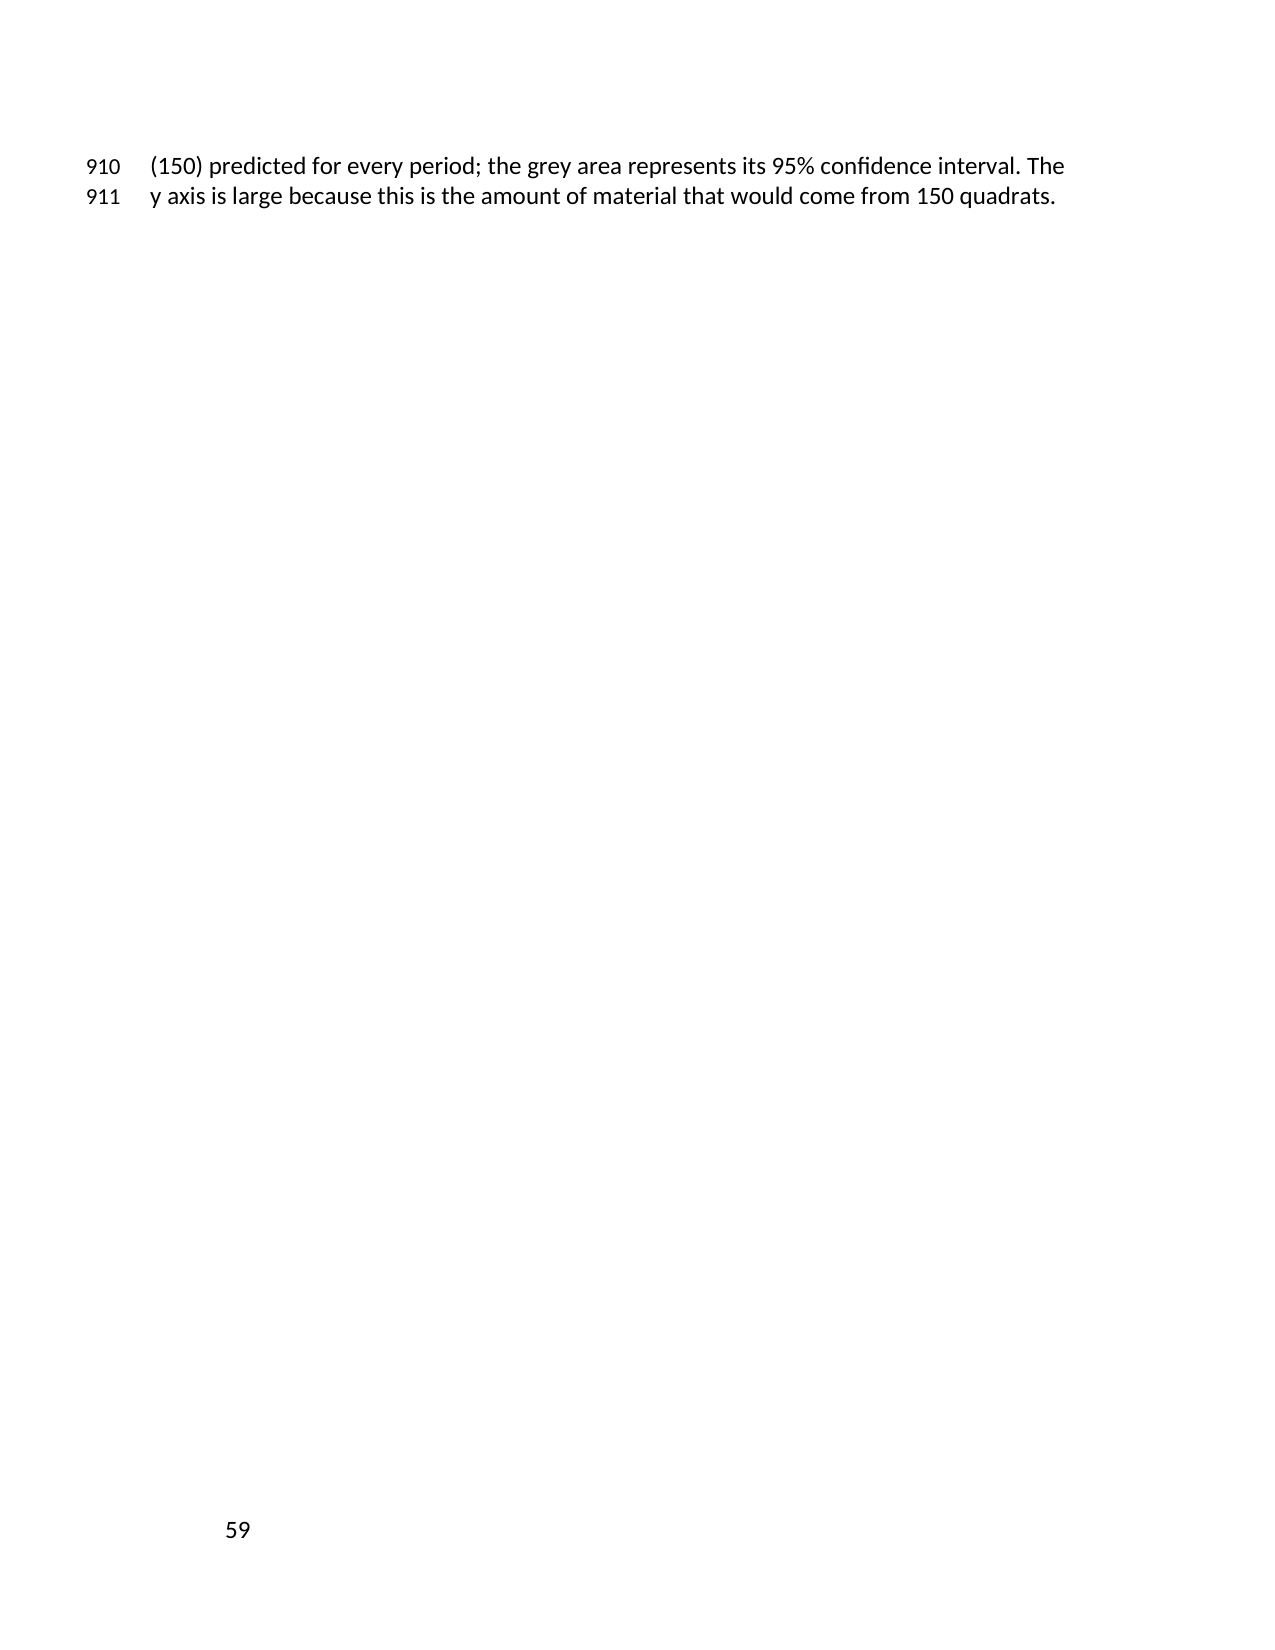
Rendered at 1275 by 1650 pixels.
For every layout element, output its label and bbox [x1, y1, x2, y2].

text [150, 150, 1125, 211]
